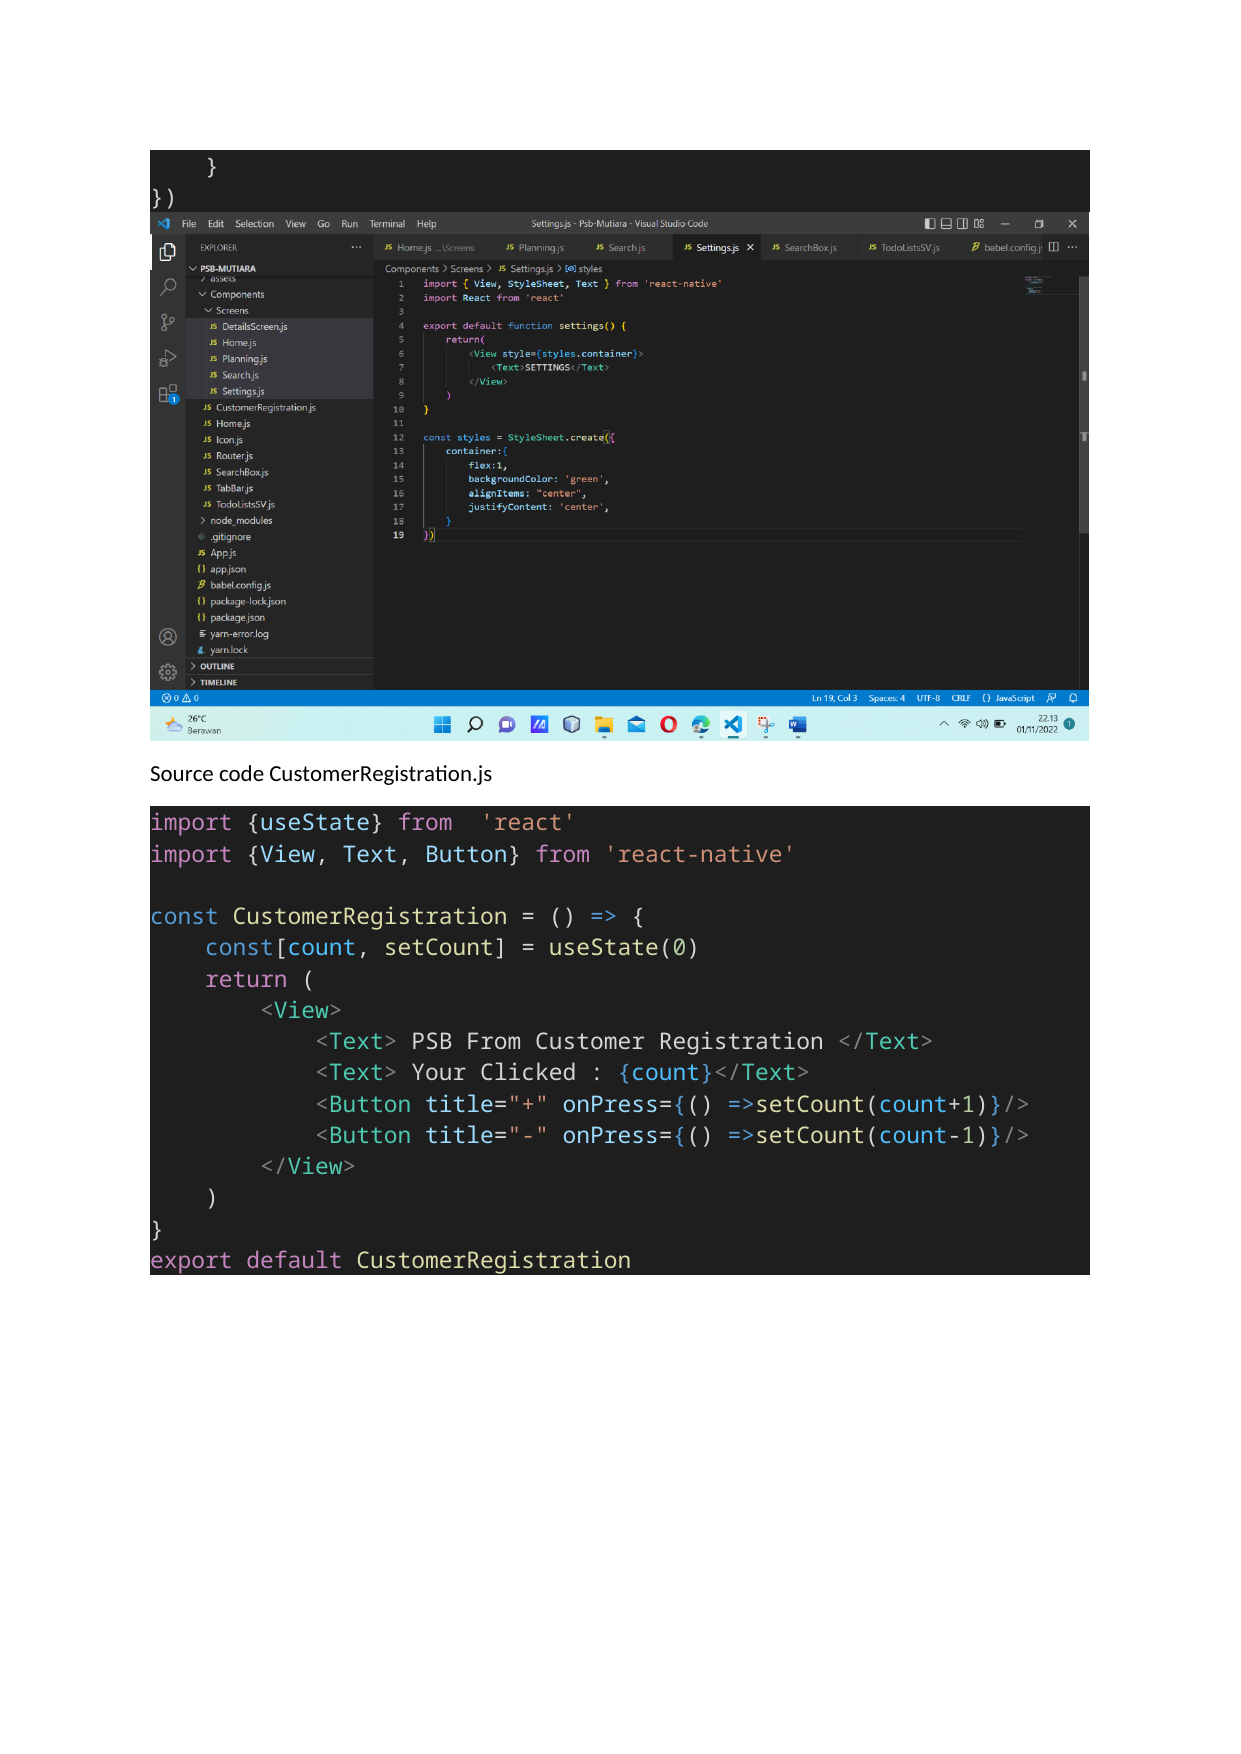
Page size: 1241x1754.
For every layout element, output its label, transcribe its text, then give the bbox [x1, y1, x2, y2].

text const[count, setCount] = useState(0) [150, 931, 1090, 962]
text export default CustomerRegistration [150, 1244, 1090, 1275]
text }) [150, 181, 1090, 212]
text <Text> Your Clicked : {count}</Text> [150, 1056, 1090, 1087]
text ) [150, 1181, 1090, 1212]
text const CustomerRegistration = () => { [150, 900, 1090, 931]
text </View> [150, 1150, 1090, 1181]
text Source code CustomerRegistration.js [150, 759, 1090, 787]
text } [150, 150, 1090, 181]
text <Text> PSB From Customer Registration </Text> [150, 1025, 1090, 1056]
text import {View, Text, Button} from 'react-native' [150, 837, 1090, 869]
picture [150, 212, 1089, 741]
text return ( [150, 962, 1090, 994]
text <View> [150, 994, 1090, 1025]
text } [150, 1212, 1090, 1244]
text import {useState} from 'react' [150, 806, 1090, 837]
text <Button title="+" onPress={() =>setCount(count+1)}/> [150, 1087, 1090, 1119]
text <Button title="-" onPress={() =>setCount(count-1)}/> [150, 1119, 1090, 1150]
